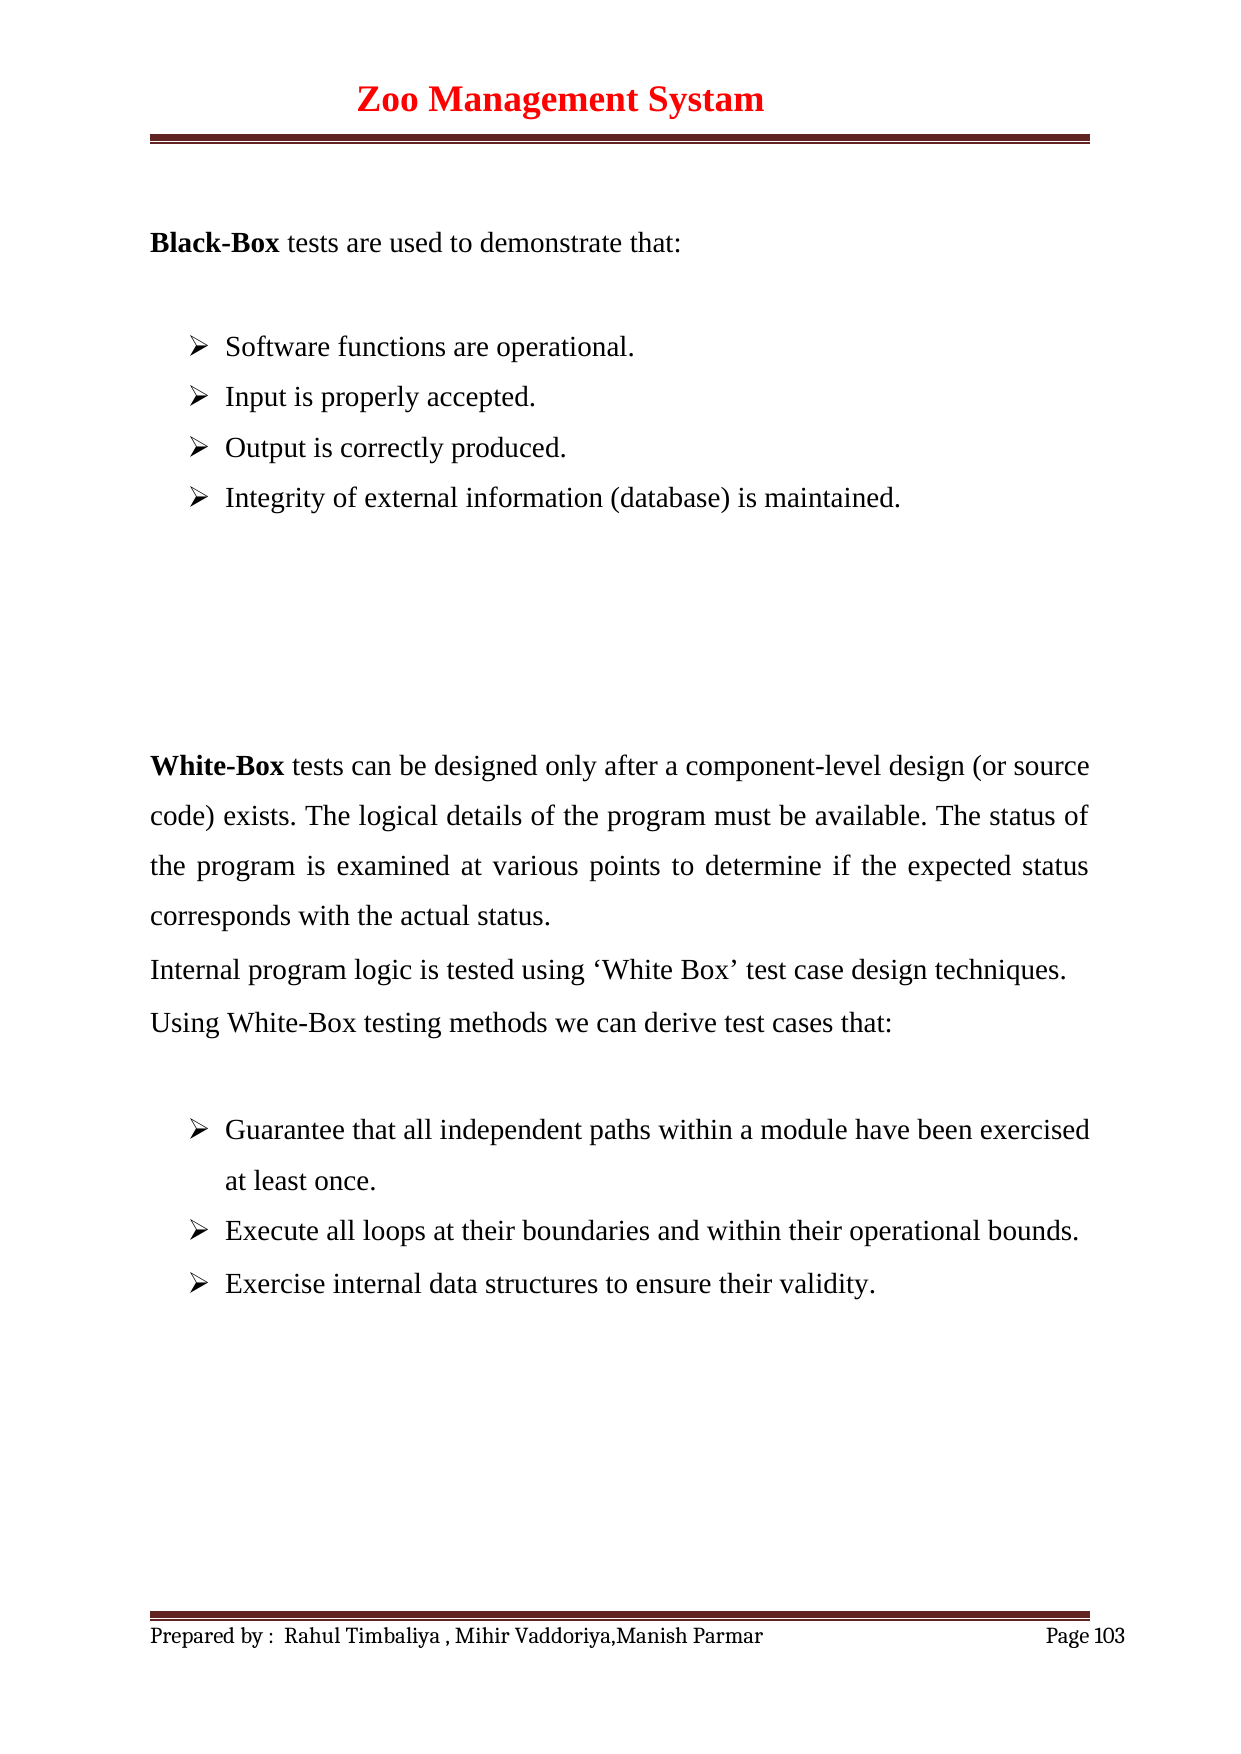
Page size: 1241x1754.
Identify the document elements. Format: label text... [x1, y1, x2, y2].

text White-Box tests can be designed only after a component-level design (or source code) exists. The logical details of the program must be available. The status of the program is examined at various points to determine if the expected status corresponds with the actual status. [150, 748, 1090, 932]
list Guarantee that all independent paths within a module have been exercised at least once. [187, 1112, 1090, 1196]
list Integrity of external information (database) is maintained. [187, 480, 1090, 514]
text Internal program logic is tested using ‘White Box’ test case design techniques. [150, 952, 1090, 986]
list Input is properly accepted. [187, 379, 1090, 413]
list Output is correctly produced. [187, 430, 1090, 463]
list Execute all loops at their boundaries and within their operational bounds. [187, 1213, 1090, 1247]
text Using White-Box testing methods we can derive test cases that: [150, 1005, 1090, 1039]
list Exercise internal data structures to ensure their validity. [187, 1267, 1090, 1300]
list Software functions are operational. [187, 329, 1090, 363]
text Black-Box tests are used to demonstrate that: [150, 225, 1090, 259]
